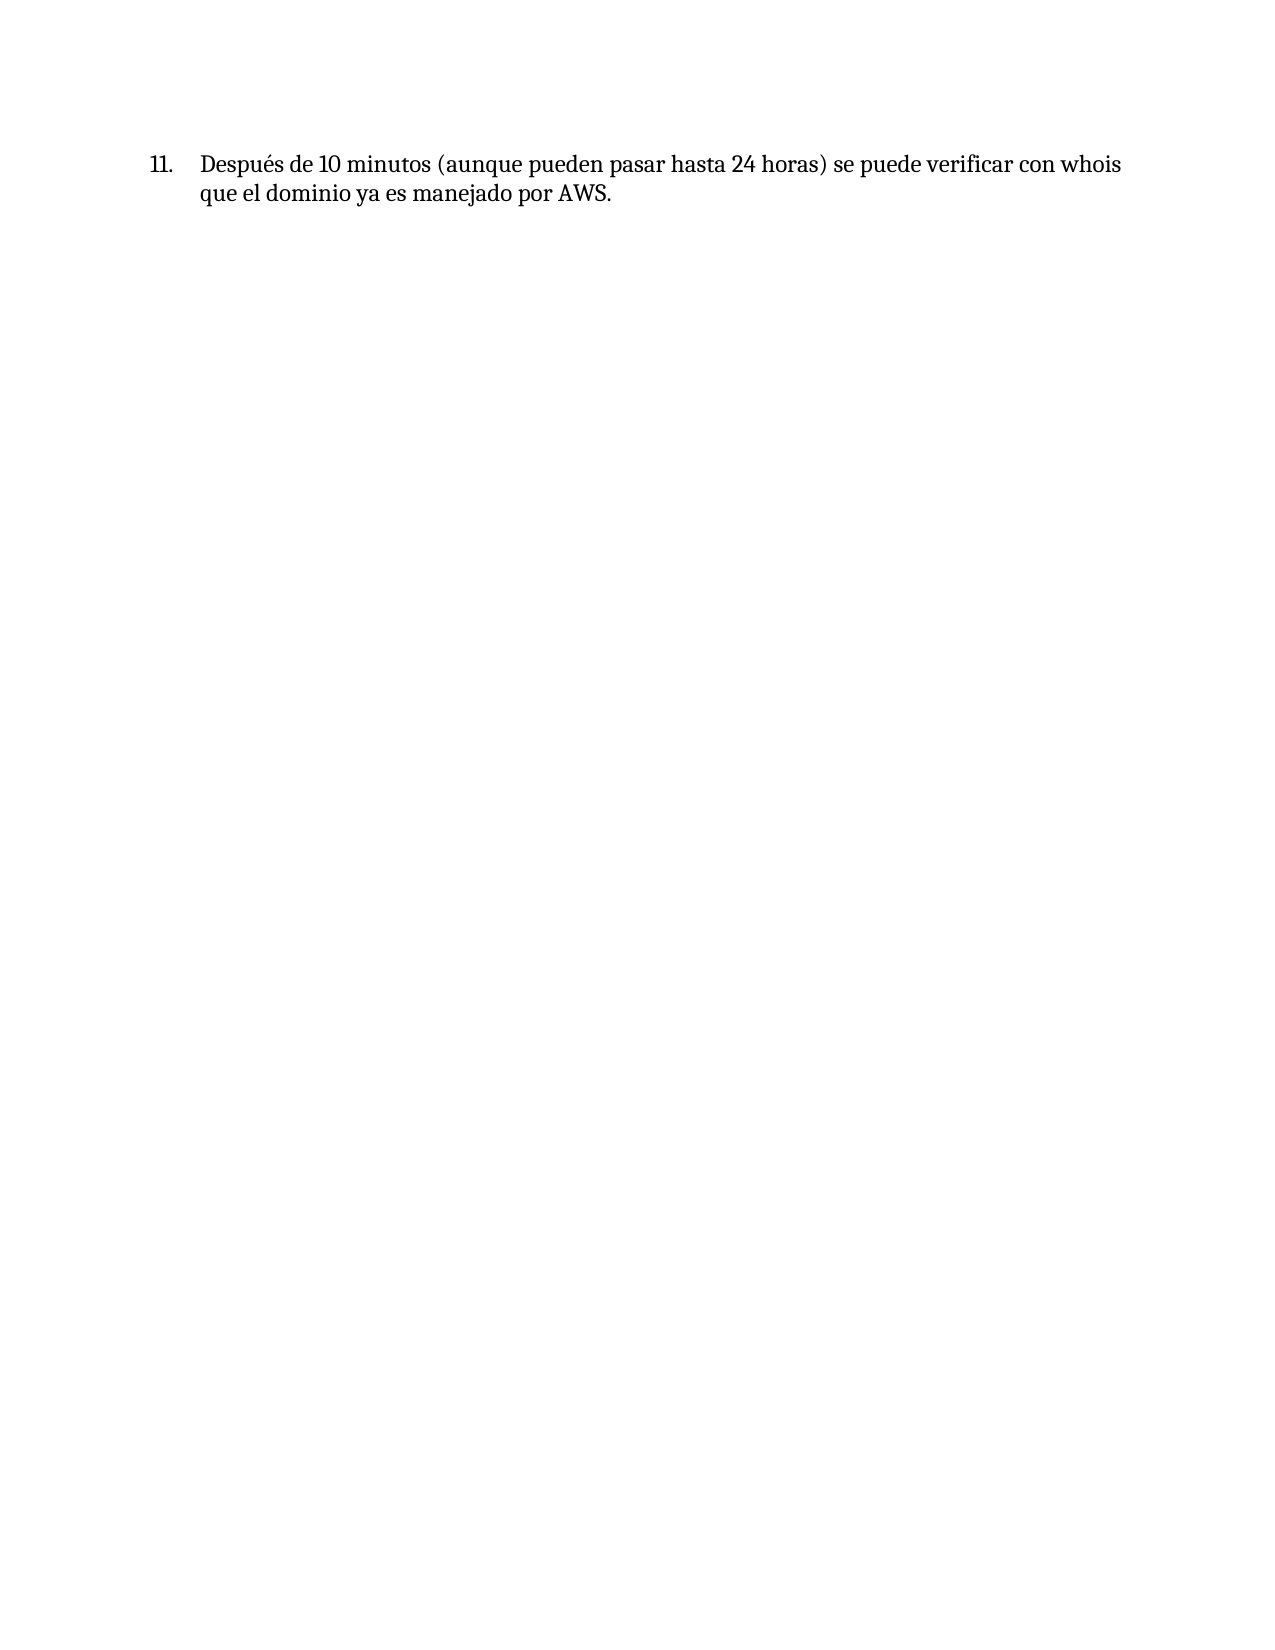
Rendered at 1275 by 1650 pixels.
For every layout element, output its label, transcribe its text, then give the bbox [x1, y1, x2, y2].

list Después de 10 minutos (aunque pueden pasar hasta 24 horas) se puede verificar con whois que el dominio ya es manejado por AWS. [150, 150, 1125, 1500]
